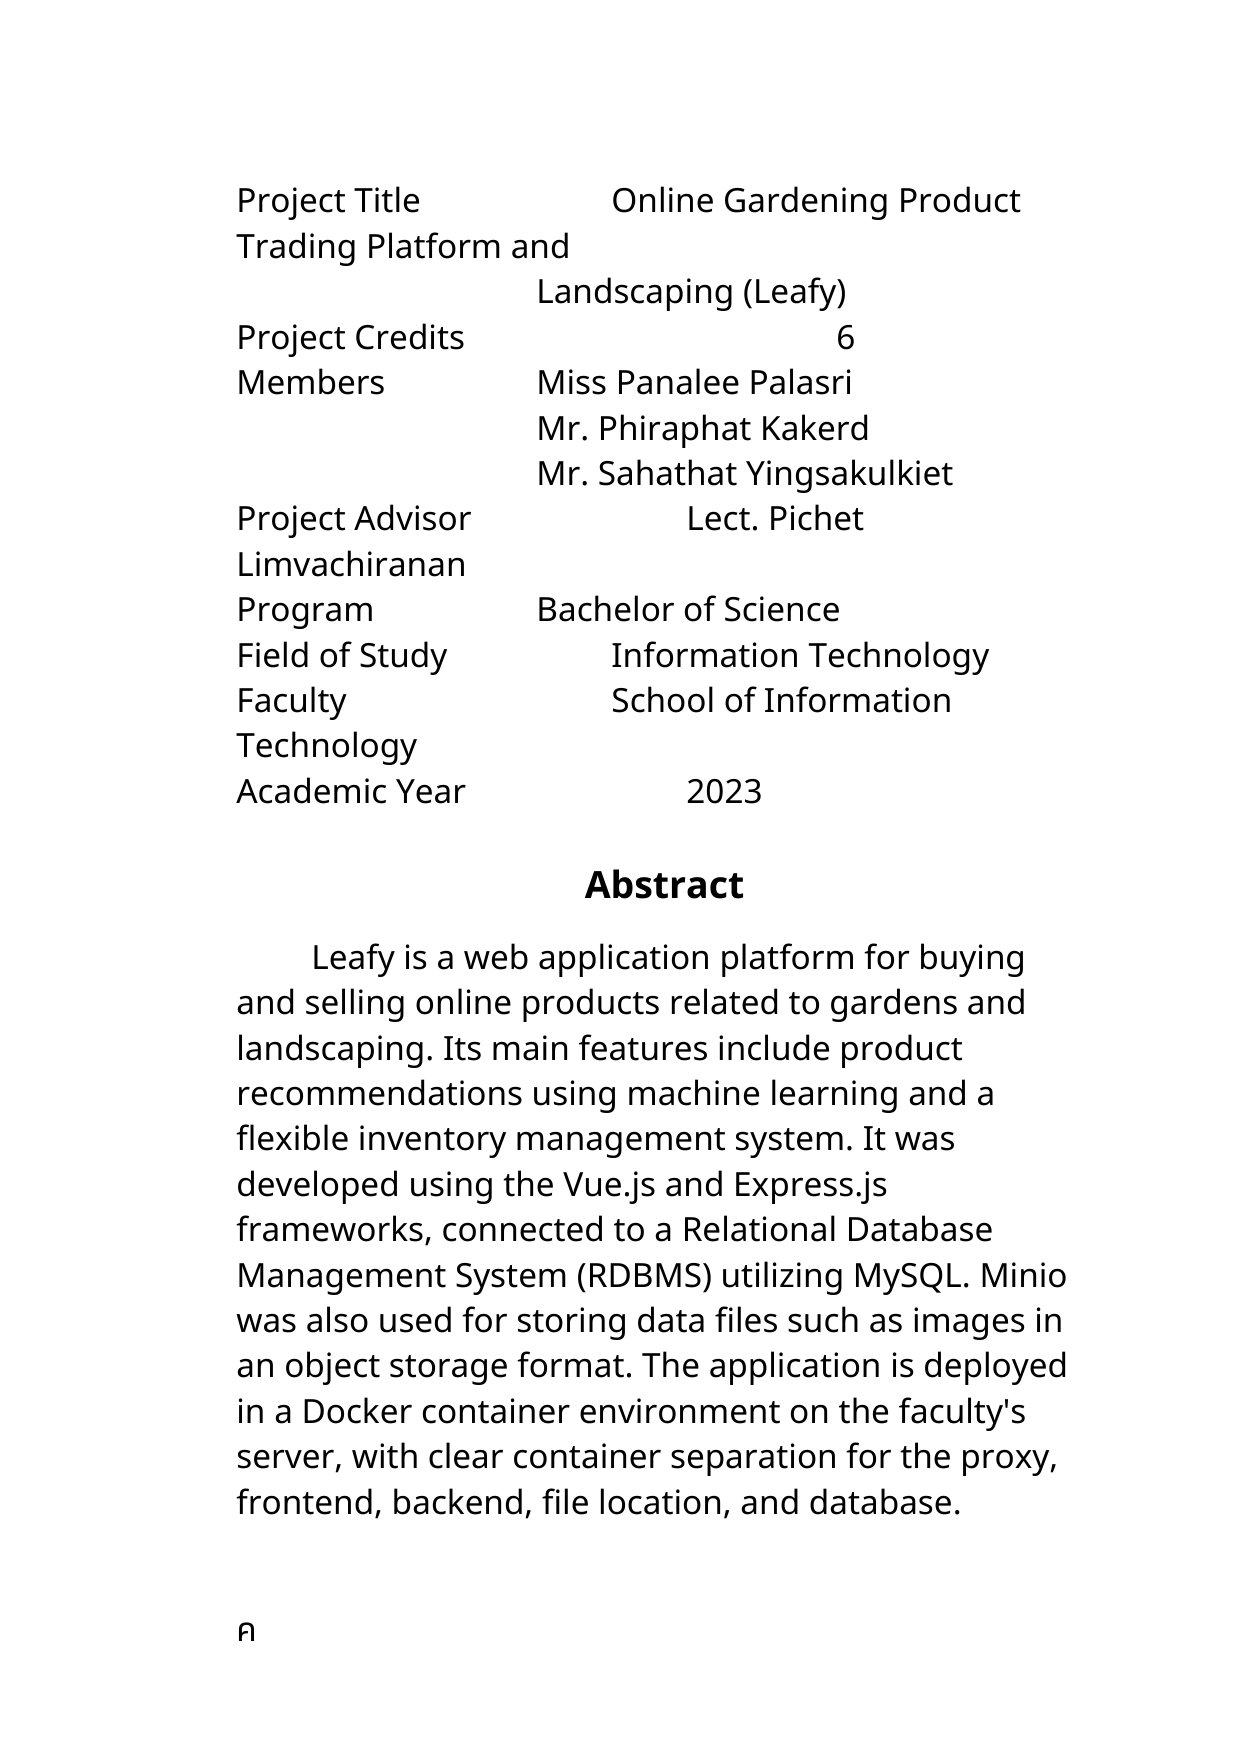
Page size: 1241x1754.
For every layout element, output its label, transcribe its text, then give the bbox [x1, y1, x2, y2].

text Project Credits 6 [236, 313, 1092, 359]
text Academic Year 2023 [236, 768, 1092, 813]
text Leafy is a web application platform for buying and selling online products related to gardens and landscaping. Its main features include product recommendations using machine learning and a flexible inventory management system. It was developed using the Vue.js and Express.js frameworks, connected to a Relational Database Management System (RDBMS) utilizing MySQL. Minio was also used for storing data files such as images in an object storage format. The application is deployed in a Docker container environment on the faculty's server, with clear container separation for the proxy, frontend, backend, file location, and database. [236, 933, 1092, 1524]
text Field of Study Information Technology [236, 631, 1092, 677]
text Project Advisor Lect. Pichet Limvachiranan [236, 495, 1092, 586]
text Landscaping (Leafy) [461, 268, 1092, 313]
text Project Title Online Gardening Product Trading Platform and [236, 177, 1092, 268]
text Program Bachelor of Science [236, 586, 1092, 631]
text Abstract [236, 858, 1092, 933]
text Faculty School of Information Technology [236, 677, 1092, 768]
text Mr. Phiraphat Kakerd [236, 404, 1092, 450]
text Mr. Sahathat Yingsakulkiet [236, 450, 1092, 495]
text Members Miss Panalee Palasri [236, 359, 1092, 404]
